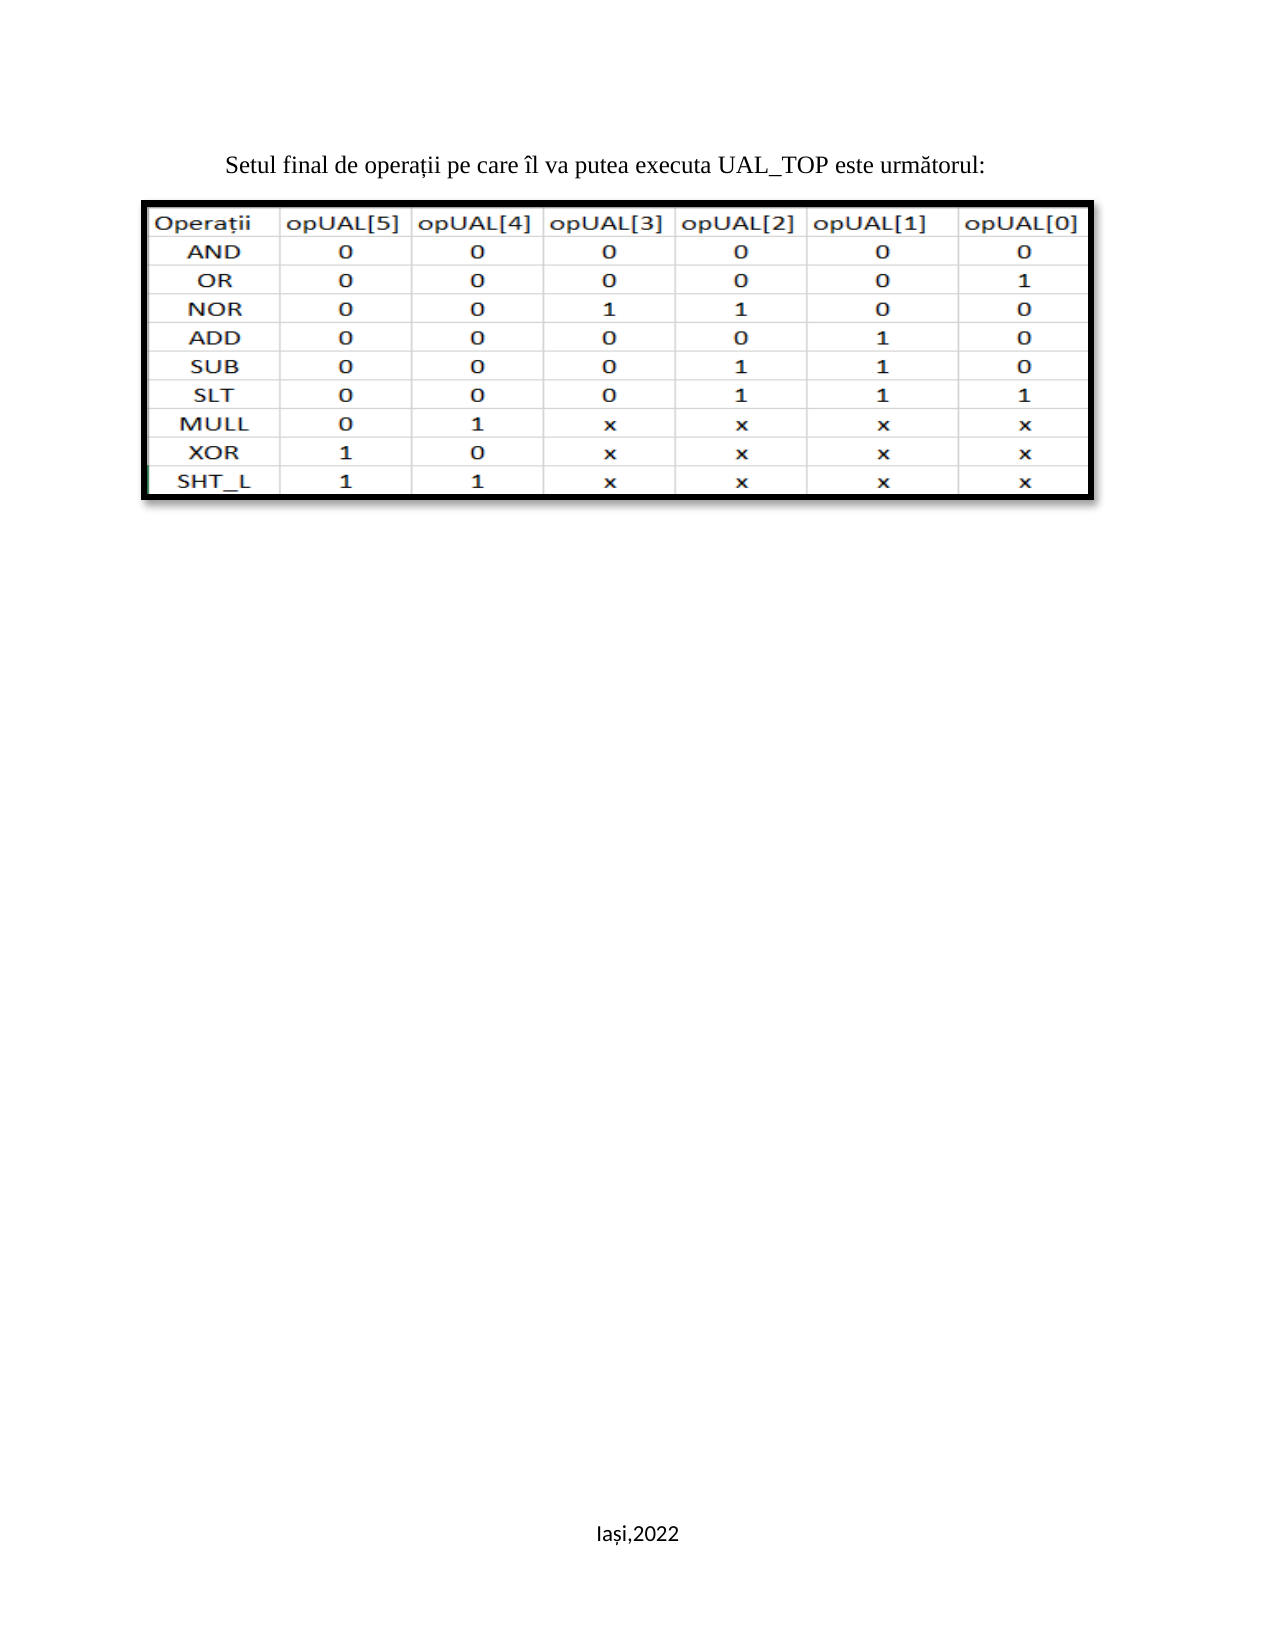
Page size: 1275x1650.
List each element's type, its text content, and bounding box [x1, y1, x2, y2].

text Setul final de operații pe care îl va putea executa UAL_TOP este următorul: [150, 150, 1125, 179]
picture [147, 207, 1088, 494]
